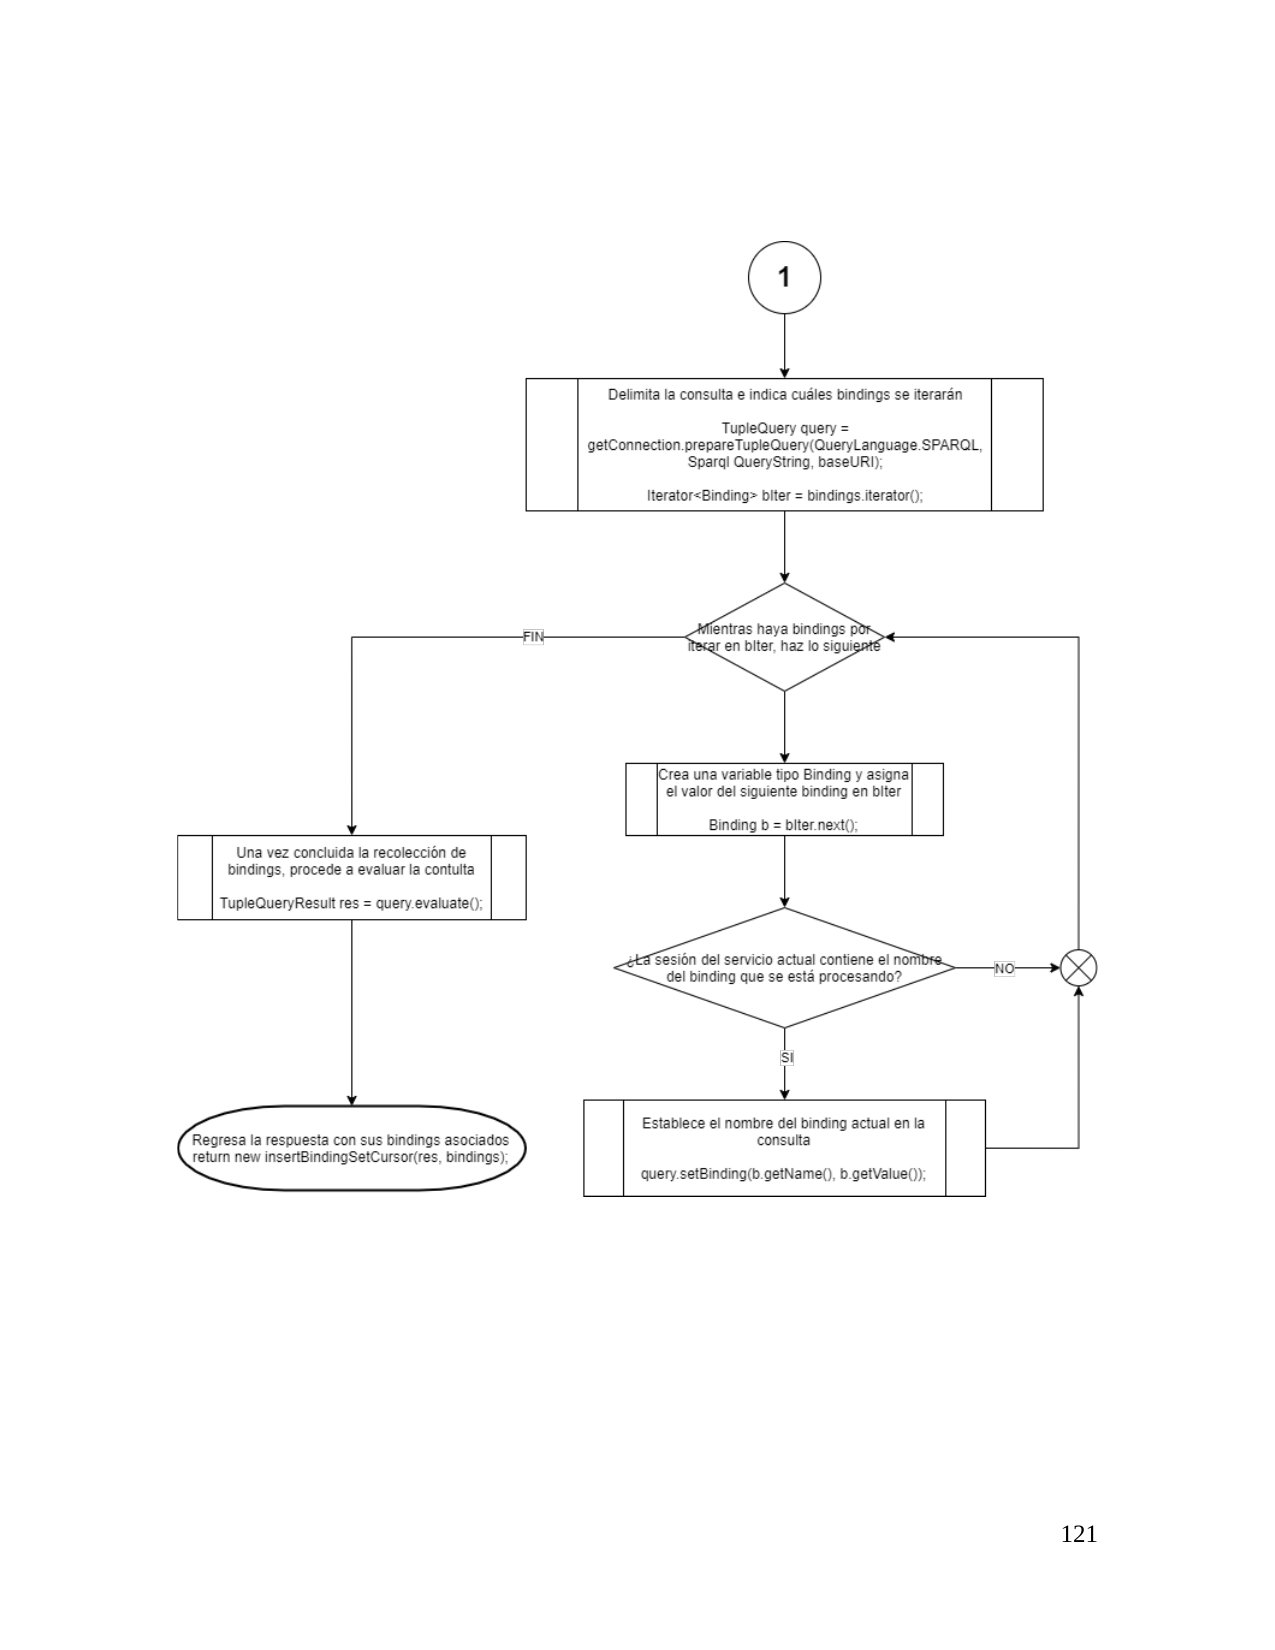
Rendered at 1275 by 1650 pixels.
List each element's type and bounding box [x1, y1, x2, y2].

picture [177, 241, 1098, 1197]
